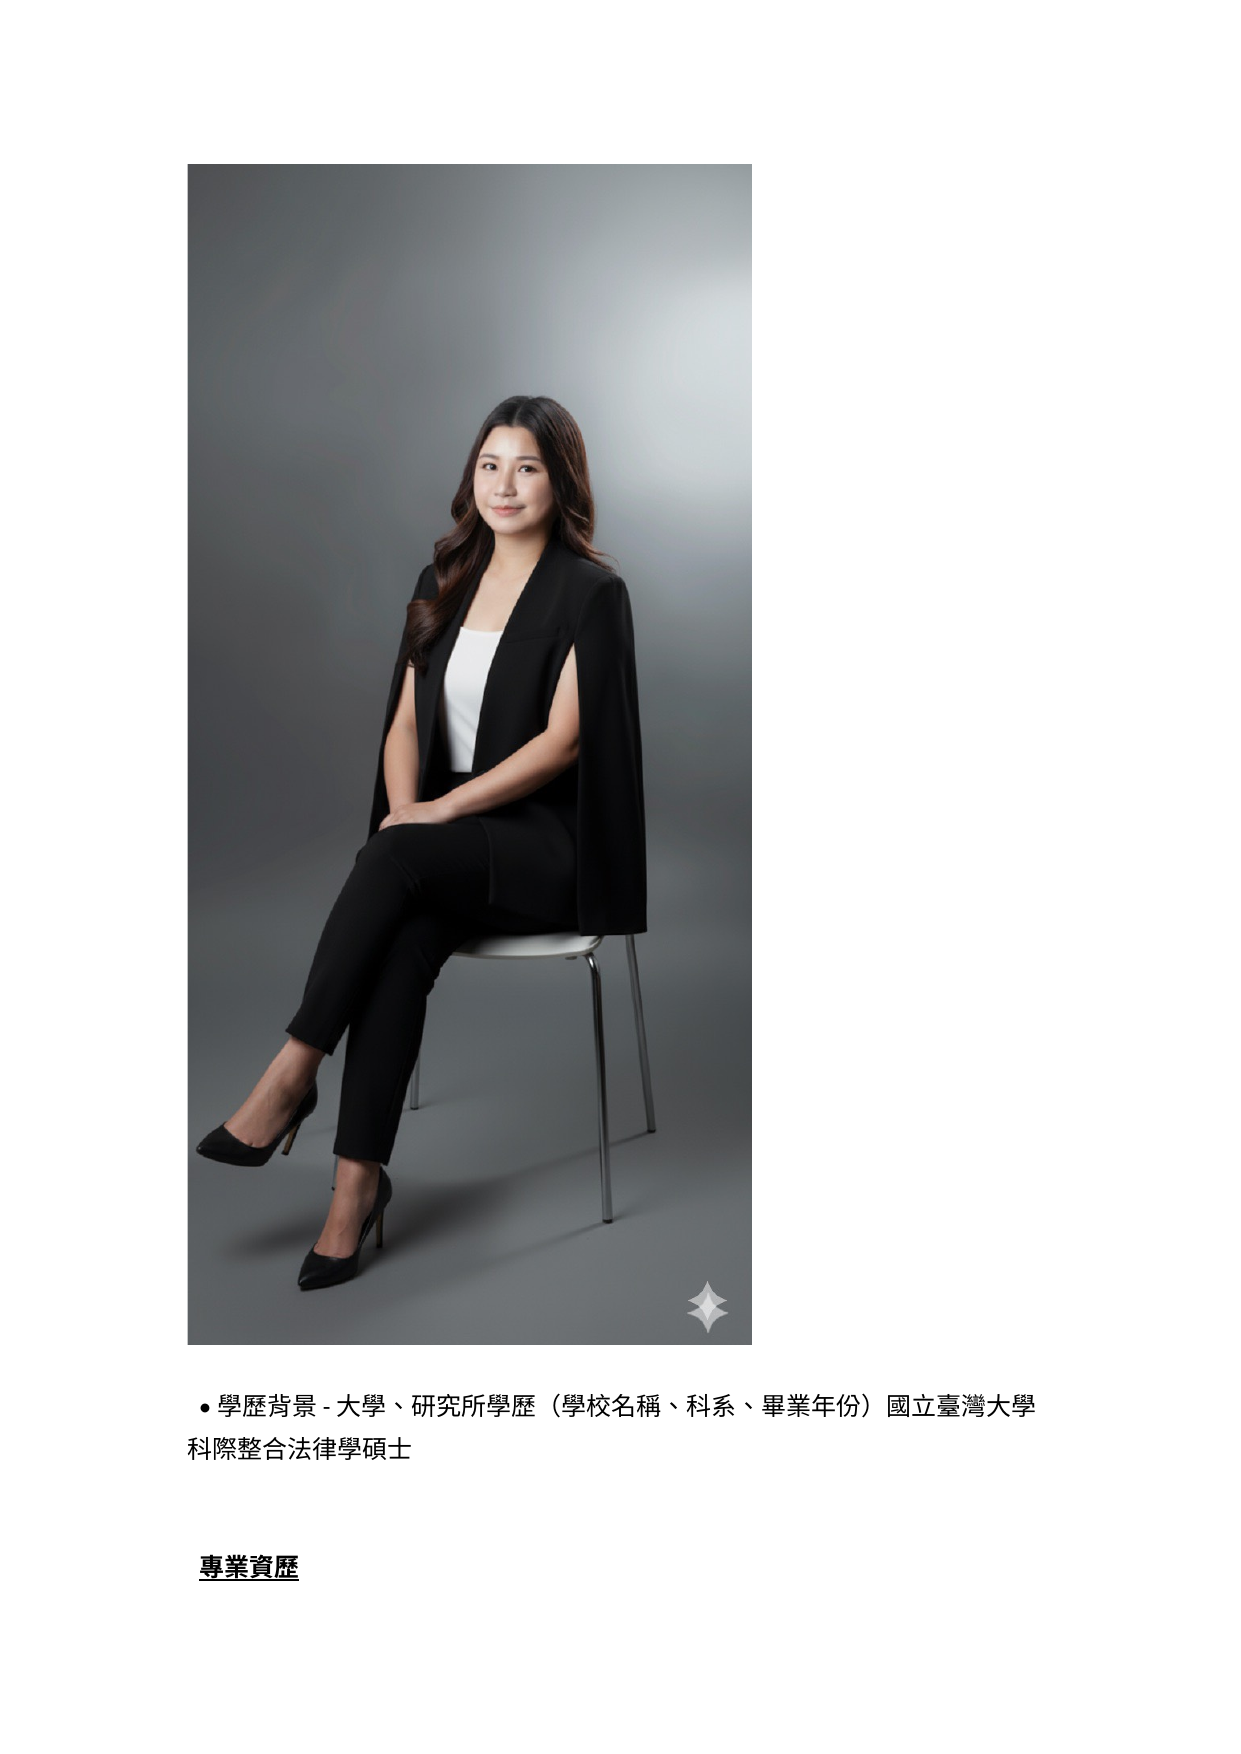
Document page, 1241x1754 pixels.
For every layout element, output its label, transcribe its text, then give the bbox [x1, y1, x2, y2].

picture [187, 164, 752, 1345]
text 專業資歷 [187, 1547, 1053, 1584]
text • 學歷背景 - 大學、研究所學歷（學校名稱、科系、畢業年份）國立臺灣大學科際整合法律學碩士 [187, 1386, 1053, 1466]
